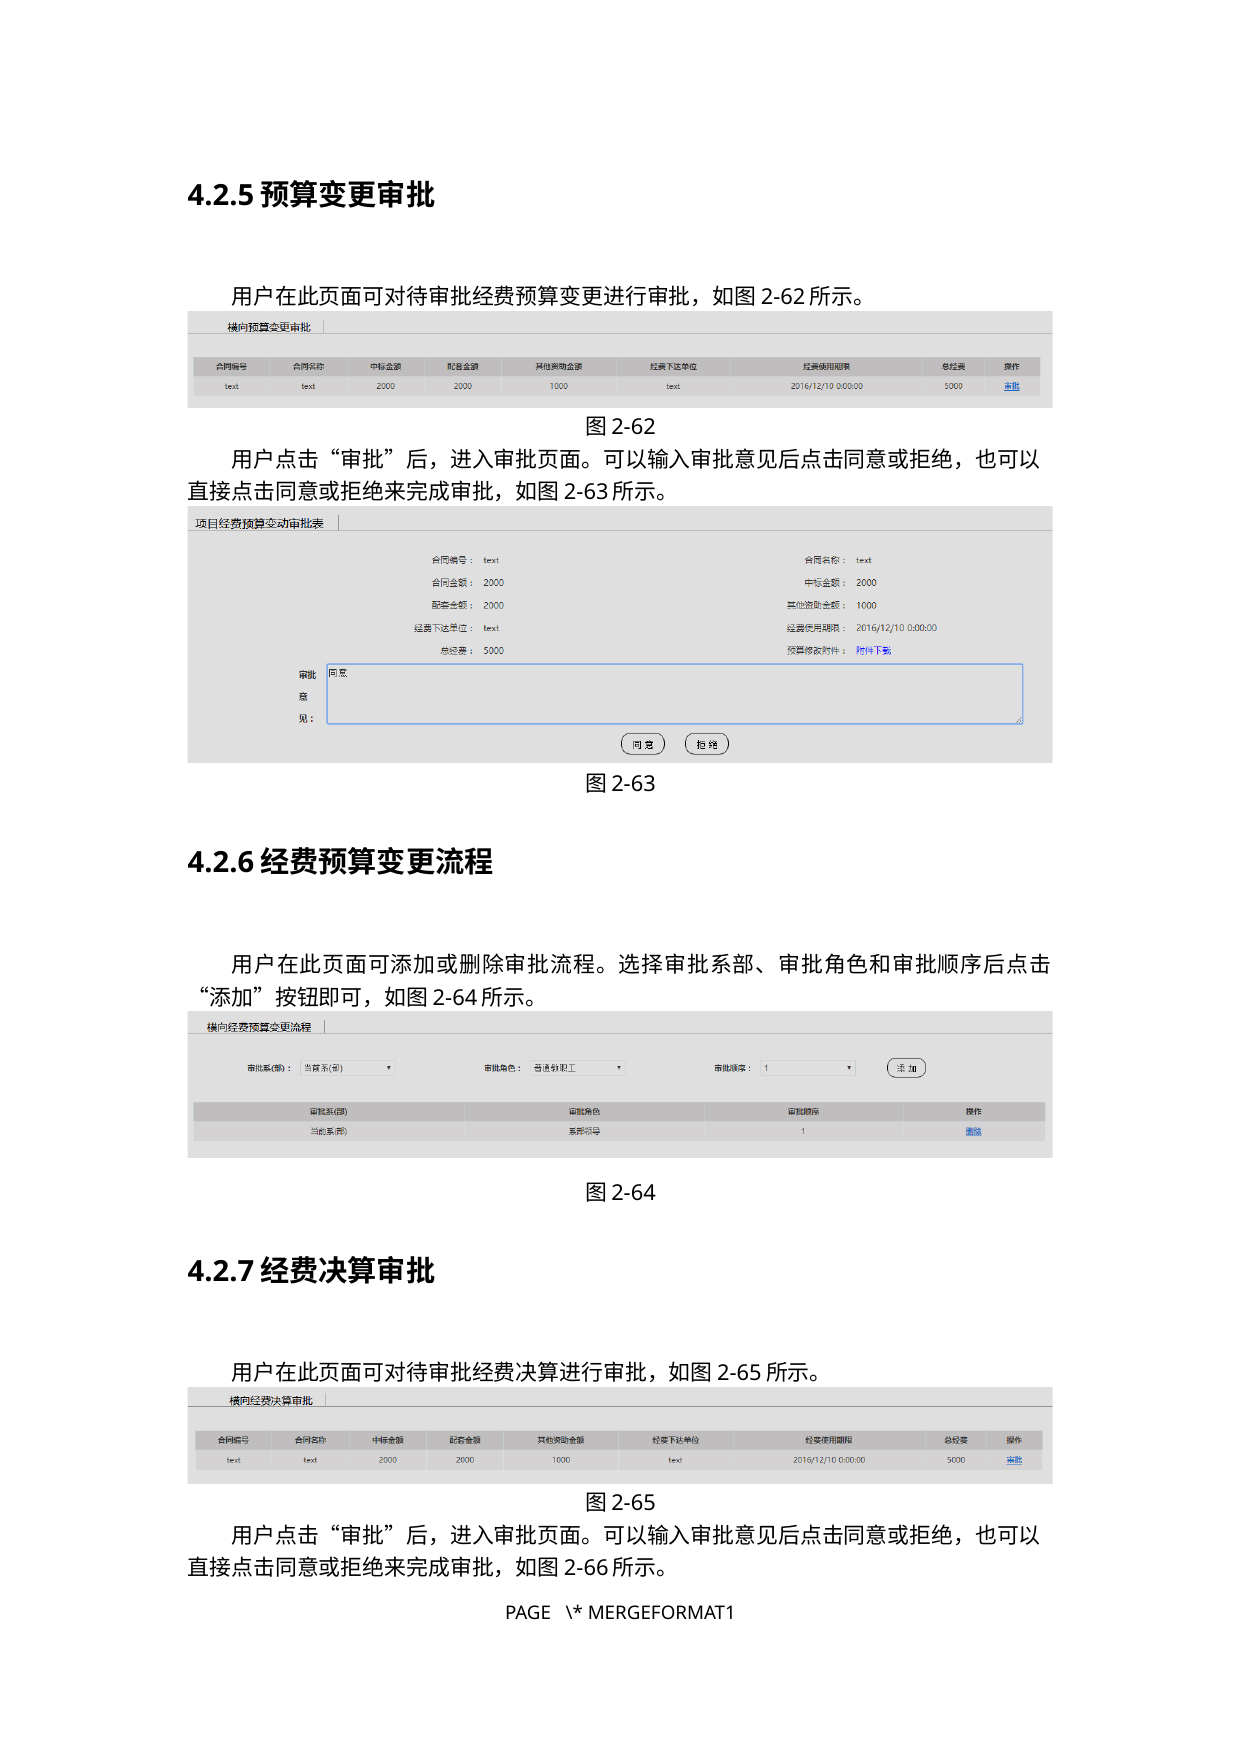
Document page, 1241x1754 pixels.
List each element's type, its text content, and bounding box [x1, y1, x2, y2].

picture [187, 1011, 1053, 1158]
text 用户点击“审批”后，进入审批页面。可以输入审批意见后点击同意或拒绝，也可以直接点击同意或拒绝来完成审批，如图2-63所示。 [187, 441, 1053, 506]
subtitle 4.2.7经费决算审批 [187, 1236, 1053, 1301]
text 用户在此页面可对待审批经费决算进行审批，如图2-65所示。 [187, 1355, 1053, 1387]
subtitle 4.2.5预算变更审批 [187, 160, 1053, 225]
text 用户在此页面可对待审批经费预算变更进行审批，如图2-62所示。 [187, 279, 1053, 311]
text 用户在此页面可添加或删除审批流程。选择审批系部、审批角色和审批顺序后点击“添加”按钮即可，如图2-64所示。 [187, 947, 1053, 1011]
text 图2-65 [187, 1485, 1053, 1517]
text 图2-64 [187, 1174, 1053, 1207]
subtitle 4.2.6经费预算变更流程 [187, 828, 1053, 893]
picture [187, 506, 1053, 763]
text 图2-62 [187, 409, 1053, 441]
text 图2-63 [187, 766, 1053, 799]
picture [187, 311, 1053, 408]
text 用户点击“审批”后，进入审批页面。可以输入审批意见后点击同意或拒绝，也可以直接点击同意或拒绝来完成审批，如图2-66所示。 [187, 1517, 1053, 1582]
picture [187, 1387, 1053, 1484]
